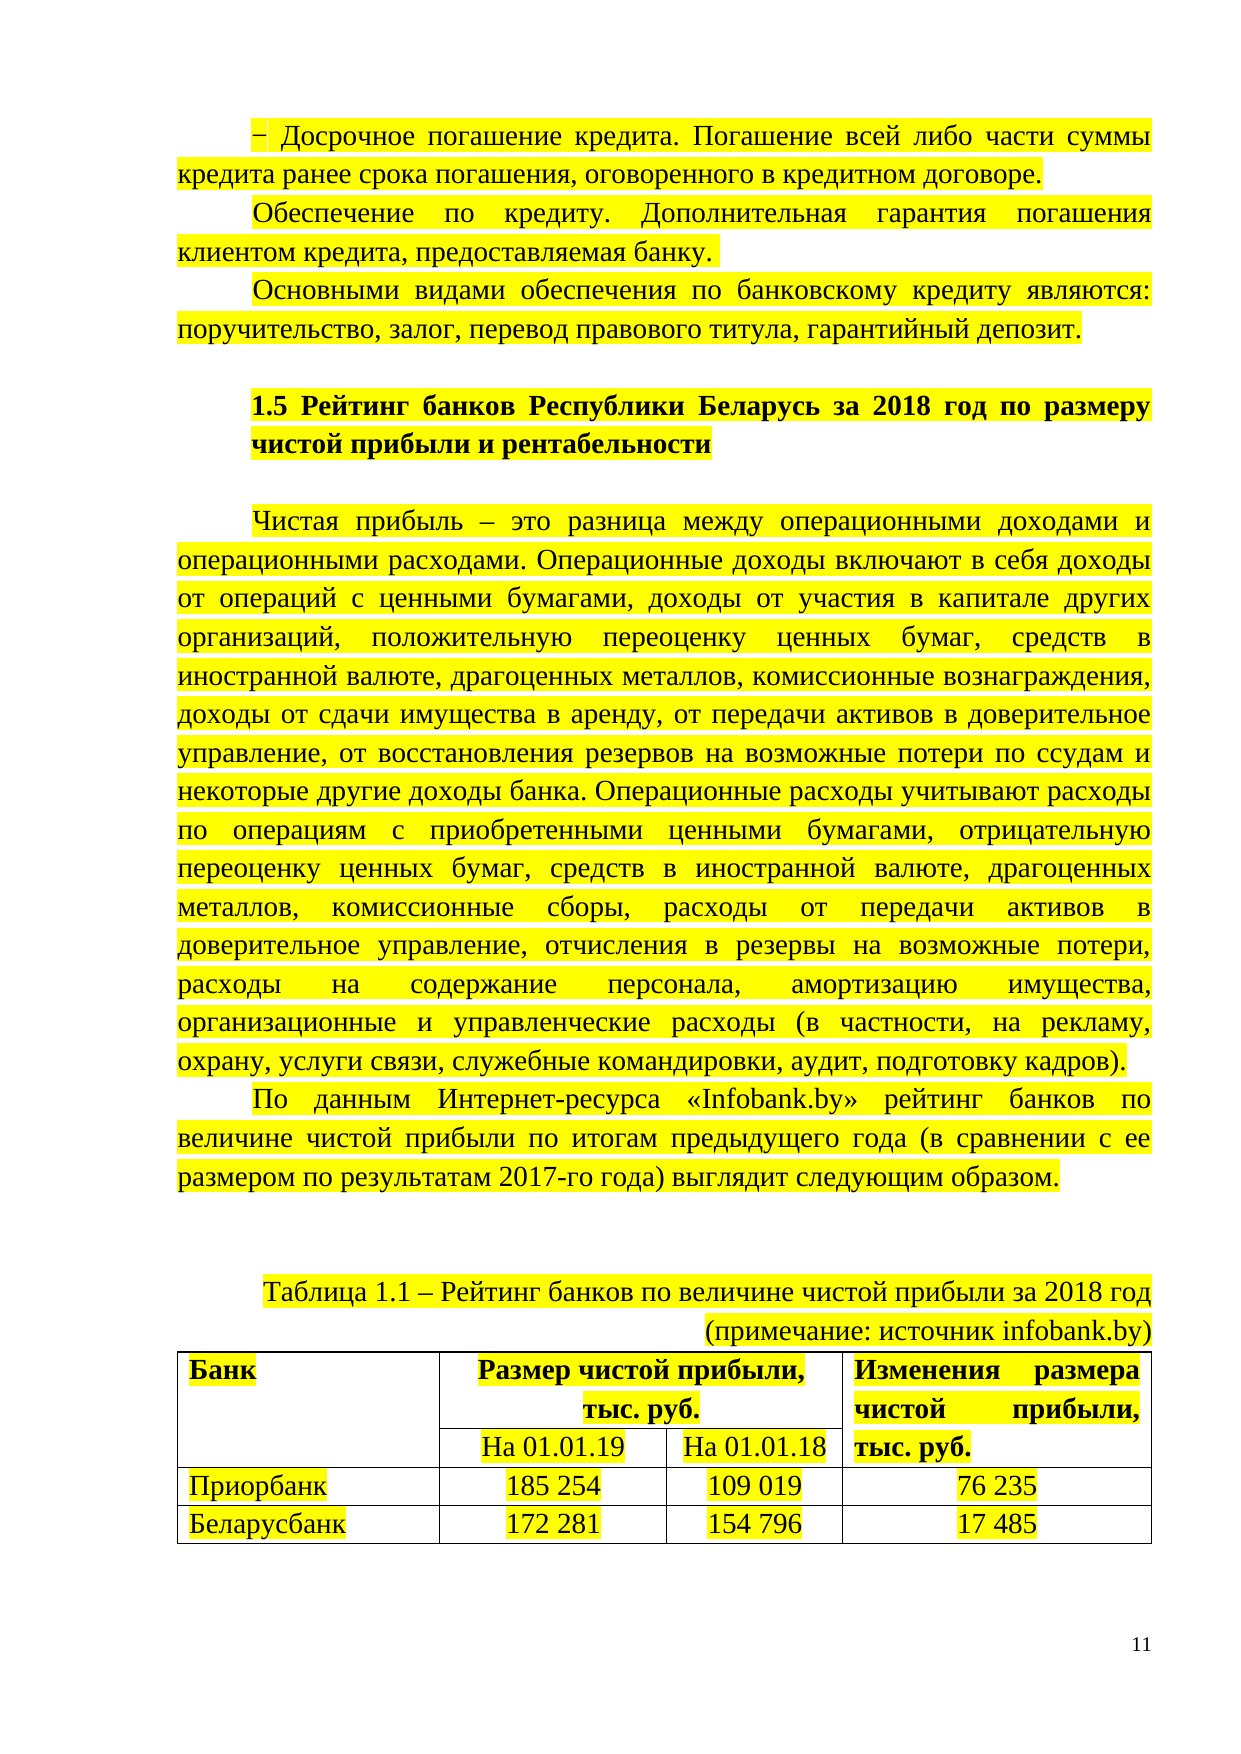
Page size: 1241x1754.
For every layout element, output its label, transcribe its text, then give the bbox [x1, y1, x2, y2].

table_header Размер чистой прибыли, тыс. руб. [440, 1353, 842, 1428]
table_cell Приорбанк [178, 1468, 439, 1505]
text Таблица 1.1 – Рейтинг банков по величине чистой прибыли за 2018 год (примечание: источник infobank.by) [177, 1274, 1152, 1346]
table_cell 17 485 [843, 1506, 1151, 1543]
table_cell 185 254 [440, 1468, 666, 1505]
text Обеспечение по кредиту. Дополнительная гарантия погашения клиентом кредита, предоставляемая банку. [177, 195, 1152, 267]
text 1.5 Рейтинг банков Республики Беларусь за 2018 год по размеру чистой прибыли и рентабельности [251, 421, 1152, 460]
table_cell На 01.01.18 [667, 1429, 842, 1467]
text Основными видами обеспечения по банковскому кредиту являются: поручительство, залог, перевод правового титула, гарантийный депозит. [177, 272, 1152, 344]
table_cell На 01.01.19 [440, 1429, 666, 1467]
list Досрочное погашение кредита. Погашение всей либо части суммы кредита ранее срока погашения, оговоренного в кредитном договоре. [177, 118, 1152, 190]
table_cell Беларусбанк [178, 1506, 439, 1543]
table_cell 76 235 [843, 1468, 1151, 1505]
table_cell 109 019 [667, 1468, 842, 1505]
table_header Изменения размера чистой прибыли, тыс. руб. [843, 1353, 1151, 1467]
text По данным Интернет-ресурса «Infobank.by» рейтинг банков по величине чистой прибыли по итогам предыдущего года (в сравнении с ее размером по результатам 2017-го года) выглядит следующим образом. [177, 1154, 1152, 1192]
table_cell 154 796 [667, 1506, 842, 1543]
table_header Банк [178, 1353, 439, 1467]
text По данным Интернет-ресурса «Infobank.by» рейтинг банков по величине чистой прибыли по итогам предыдущего года (в сравнении с ее размером по результатам 2017-го года) выглядит следующим образом. [177, 1082, 1152, 1120]
table_cell 172 281 [440, 1506, 666, 1543]
